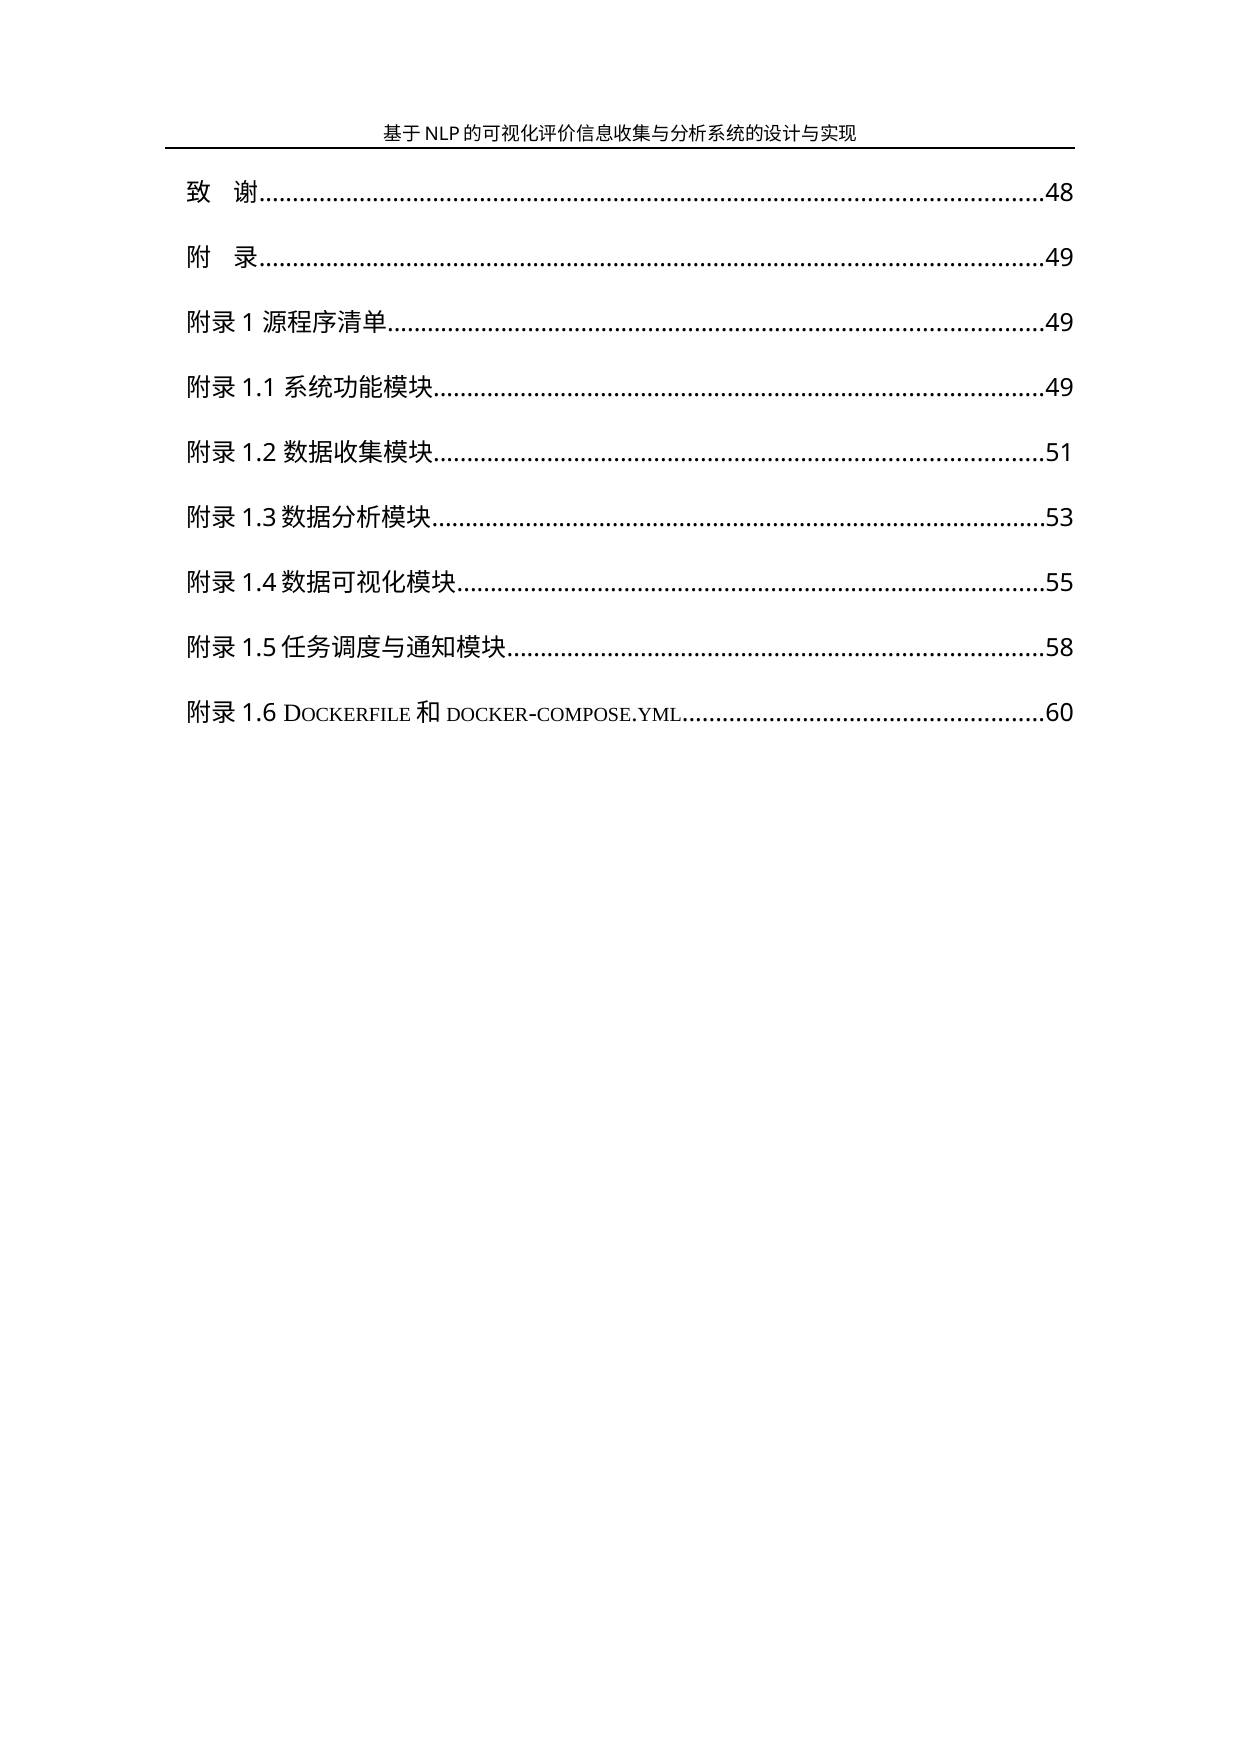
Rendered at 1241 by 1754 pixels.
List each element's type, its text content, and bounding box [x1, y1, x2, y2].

text 附录1.4数据可视化模块 55 [165, 548, 1075, 613]
text 附录1.2 数据收集模块 51 [165, 418, 1075, 483]
text 附录1.5任务调度与通知模块 58 [165, 613, 1075, 678]
text 附 录 49 [165, 223, 1075, 288]
text 附录1 源程序清单 49 [165, 288, 1075, 353]
text 附录1.3数据分析模块 53 [165, 483, 1075, 548]
text 致 谢 48 [165, 158, 1075, 223]
text 附录1.1 系统功能模块 49 [165, 353, 1075, 418]
text 附录1.6 Dockerfile和docker-compose.yml 60 [165, 678, 1075, 743]
